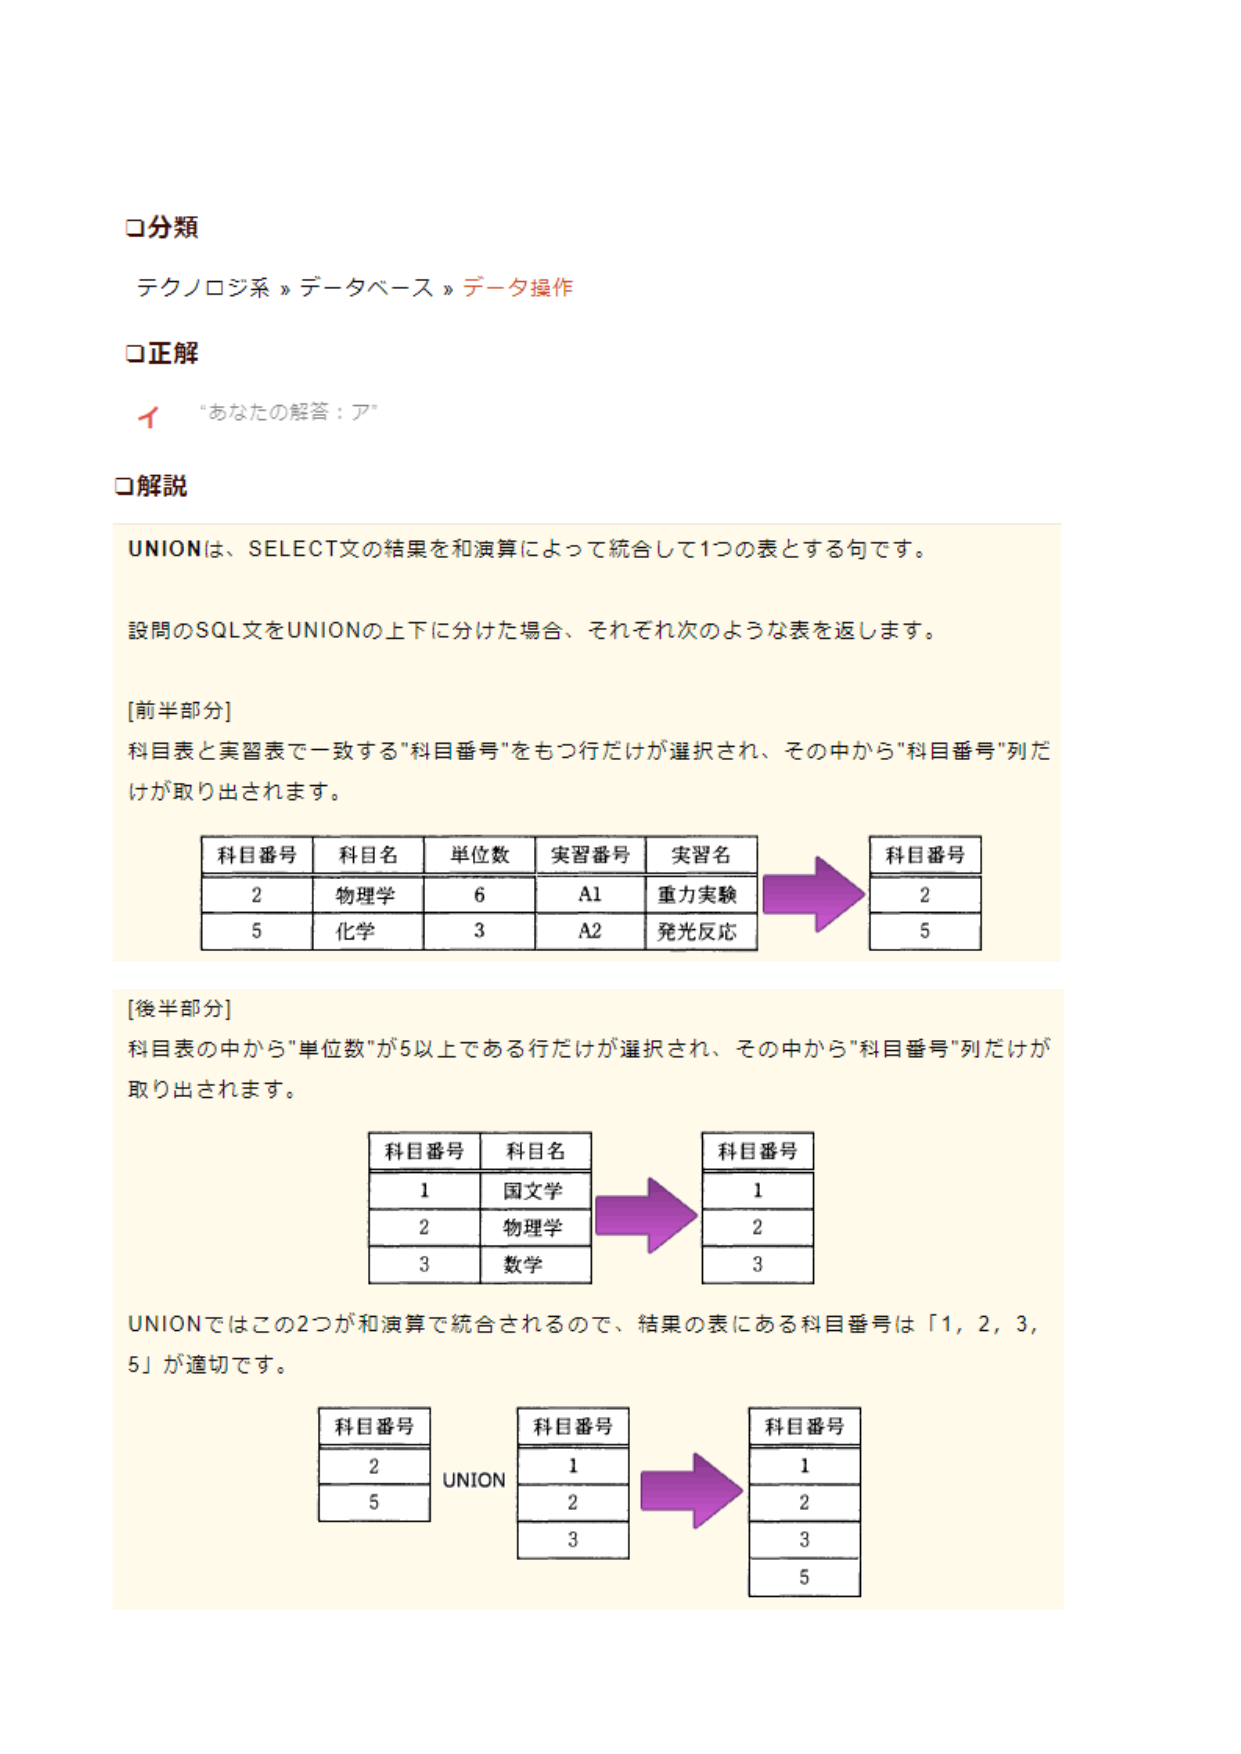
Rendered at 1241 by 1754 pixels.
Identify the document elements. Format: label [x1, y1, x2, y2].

picture [112, 202, 758, 438]
picture [112, 464, 1062, 962]
picture [112, 989, 1065, 1610]
